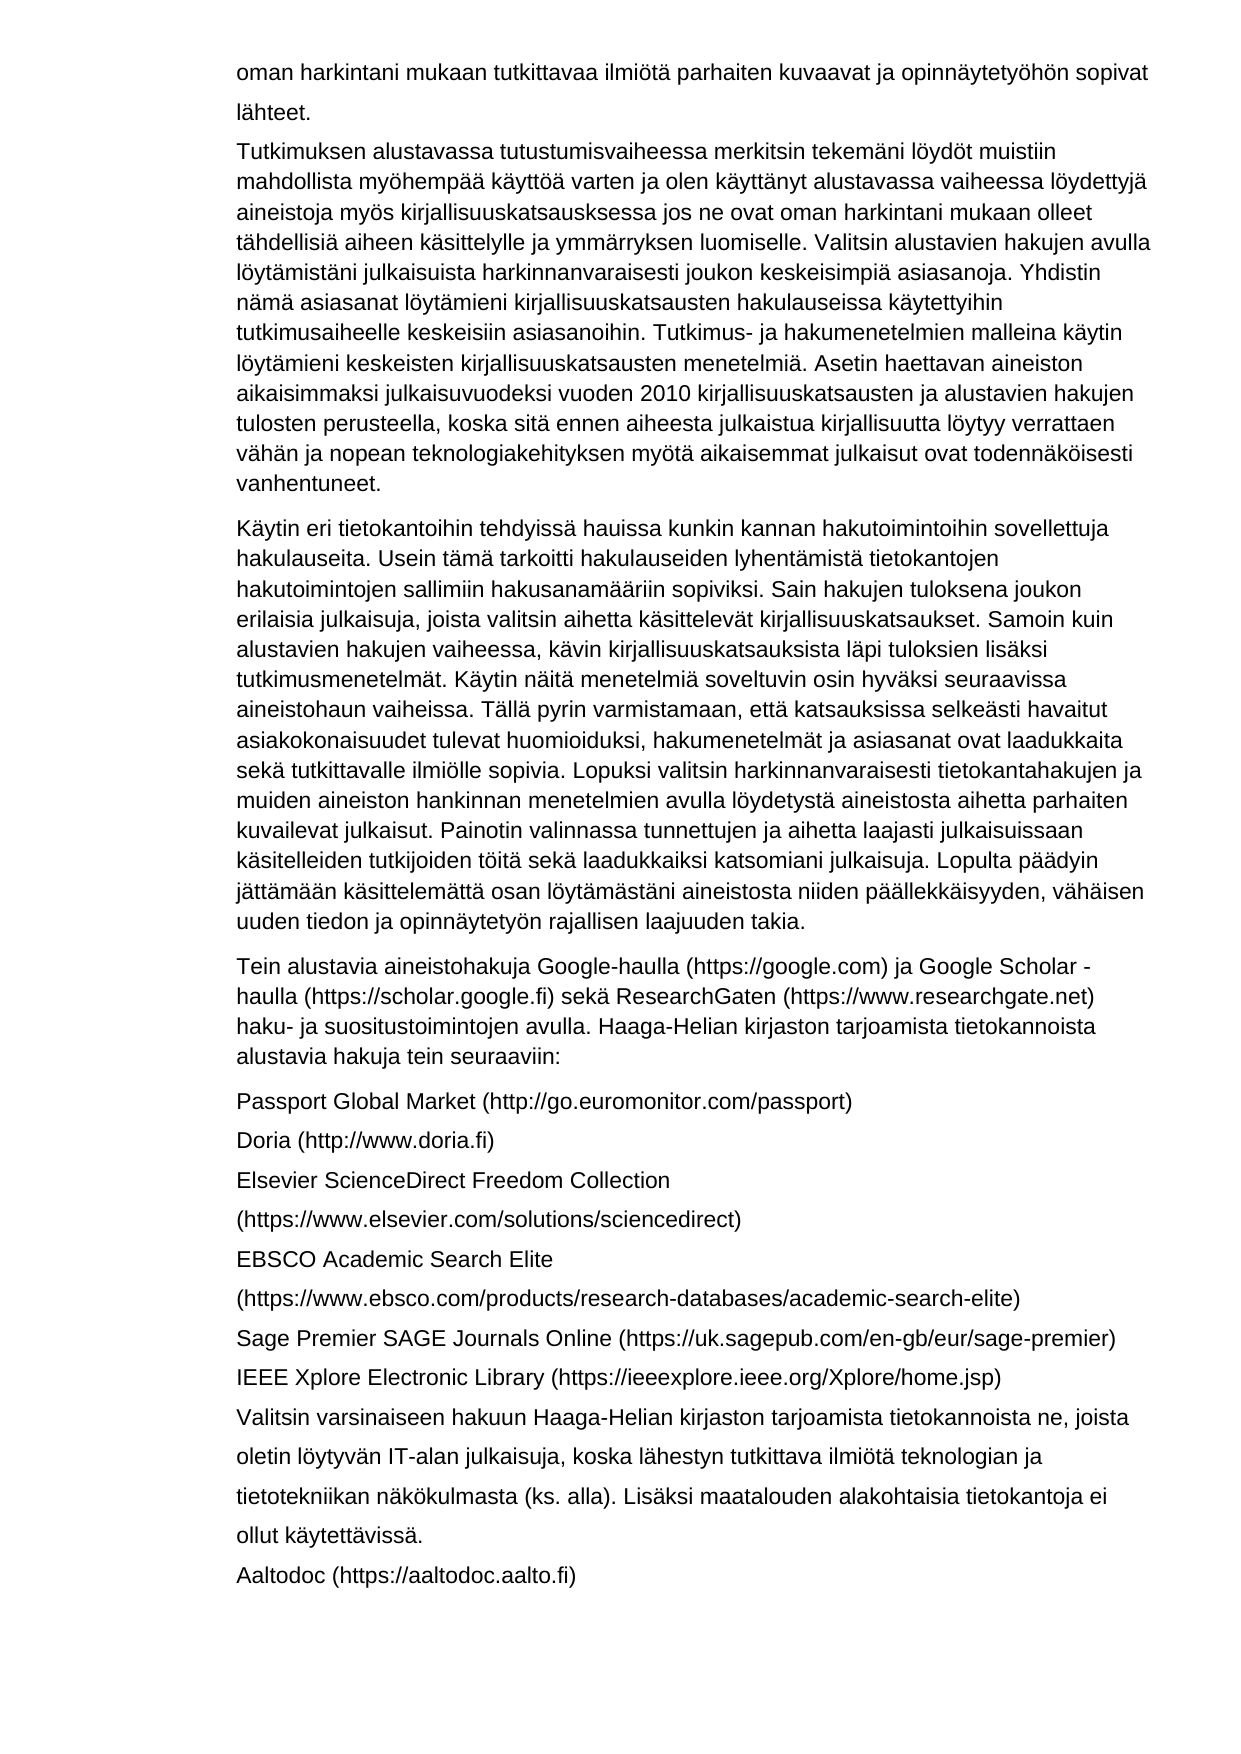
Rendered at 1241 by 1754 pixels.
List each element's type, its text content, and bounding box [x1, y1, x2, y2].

text Käytin eri tietokantoihin tehdyissä hauissa kunkin kannan hakutoimintoihin sovellettuja hakulauseita. Usein tämä tarkoitti hakulauseiden lyhentämistä tietokantojen hakutoimintojen sallimiin hakusanamääriin sopiviksi. Sain hakujen tuloksena joukon erilaisia julkaisuja, joista valitsin aihetta käsittelevät kirjallisuuskatsaukset. Samoin kuin alustavien hakujen vaiheessa, kävin kirjallisuuskatsauksista läpi tuloksien lisäksi tutkimusmenetelmät. Käytin näitä menetelmiä soveltuvin osin hyväksi seuraavissa aineistohaun vaiheissa. Tällä pyrin varmistamaan, että katsauksissa selkeästi havaitut asiakokonaisuudet tulevat huomioiduksi, hakumenetelmät ja asiasanat ovat laadukkaita sekä tutkittavalle ilmiölle sopivia. Lopuksi valitsin harkinnanvaraisesti tietokantahakujen ja muiden aineiston hankinnan menetelmien avulla löydetystä aineistosta aihetta parhaiten kuvailevat julkaisut. Painotin valinnassa tunnettujen ja aihetta laajasti julkaisuissaan käsitelleiden tutkijoiden töitä sekä laadukkaiksi katsomiani julkaisuja. Lopulta päädyin jättämään käsittelemättä osan löytämästäni aineistosta niiden päällekkäisyyden, vähäisen uuden tiedon ja opinnäytetyön rajallisen laajuuden takia. [236, 515, 1152, 934]
text Tein alustavia aineistohakuja Google-haulla (https://google.com) ja Google Scholar -haulla (https://scholar.google.fi) sekä ResearchGaten (https://www.researchgate.net) haku- ja suositustoimintojen avulla. Haaga-Helian kirjaston tarjoamista tietokannoista alustavia hakuja tein seuraaviin: [236, 953, 1152, 1069]
text Tutkimuksen alustavassa tutustumisvaiheessa merkitsin tekemäni löydöt muistiin mahdollista myöhempää käyttöä varten ja olen käyttänyt alustavassa vaiheessa löydettyjä aineistoja myös kirjallisuuskatsausksessa jos ne ovat oman harkintani mukaan olleet tähdellisiä aiheen käsittelylle ja ymmärryksen luomiselle. Valitsin alustavien hakujen avulla löytämistäni julkaisuista harkinnanvaraisesti joukon keskeisimpiä asiasanoja. Yhdistin nämä asiasanat löytämieni kirjallisuuskatsausten hakulauseissa käytettyihin tutkimusaiheelle keskeisiin asiasanoihin. Tutkimus- ja hakumenetelmien malleina käytin löytämieni keskeisten kirjallisuuskatsausten menetelmiä. Asetin haettavan aineiston aikaisimmaksi julkaisuvuodeksi vuoden 2010 kirjallisuuskatsausten ja alustavien hakujen tulosten perusteella, koska sitä ennen aiheesta julkaistua kirjallisuutta löytyy verrattaen vähän ja nopean teknologiakehityksen myötä aikaisemmat julkaisut ovat todennäköisesti vanhentuneet. [236, 138, 1152, 497]
